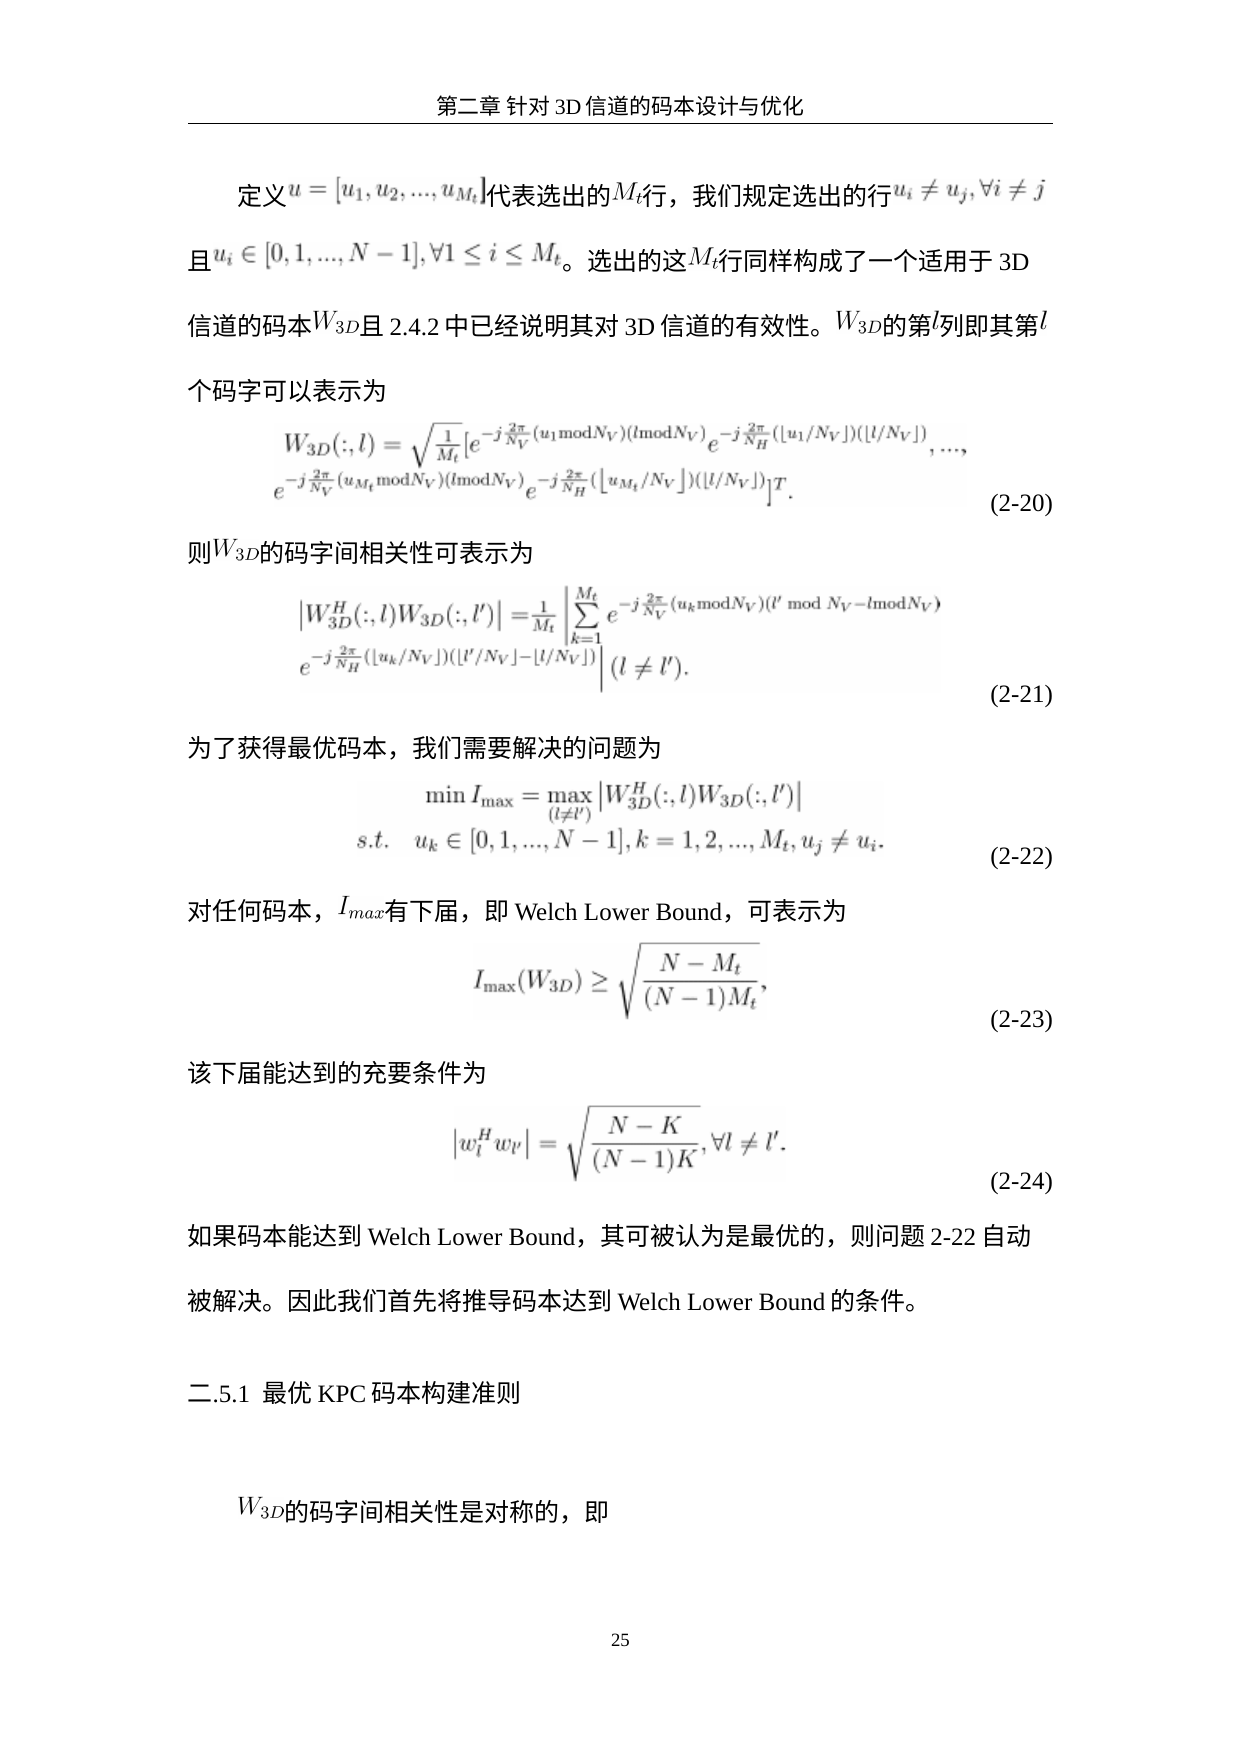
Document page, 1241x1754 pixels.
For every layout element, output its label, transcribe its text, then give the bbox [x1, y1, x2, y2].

text (2-20) [187, 422, 1053, 519]
text (2-24) [187, 1104, 1053, 1202]
text (2-23) [187, 942, 1053, 1039]
text 该下届能达到的充要条件为 [187, 1039, 1053, 1104]
text 定义代表选出的行，我们规定选出的行且。选出的这行同样构成了一个适用于3D信道的码本且2.4.2中已经说明其对3D信道的有效性。的第列即其第个码字可以表示为 [187, 162, 1053, 422]
text 如果码本能达到Welch Lower Bound，其可被认为是最优的，则问题2-22自动被解决。因此我们首先将推导码本达到Welch Lower Bound的条件。 [187, 1202, 1053, 1332]
text (2-22) [187, 779, 1053, 877]
text 为了获得最优码本，我们需要解决的问题为 [187, 714, 1053, 779]
text 的码字间相关性是对称的，即 [187, 1478, 1053, 1543]
text 对任何码本，有下届，即Welch Lower Bound，可表示为 [187, 877, 1053, 942]
text 则的码字间相关性可表示为 [187, 519, 1053, 584]
text (2-21) [187, 584, 1053, 714]
subtitle 最优KPC码本构建准则 [187, 1359, 1053, 1424]
